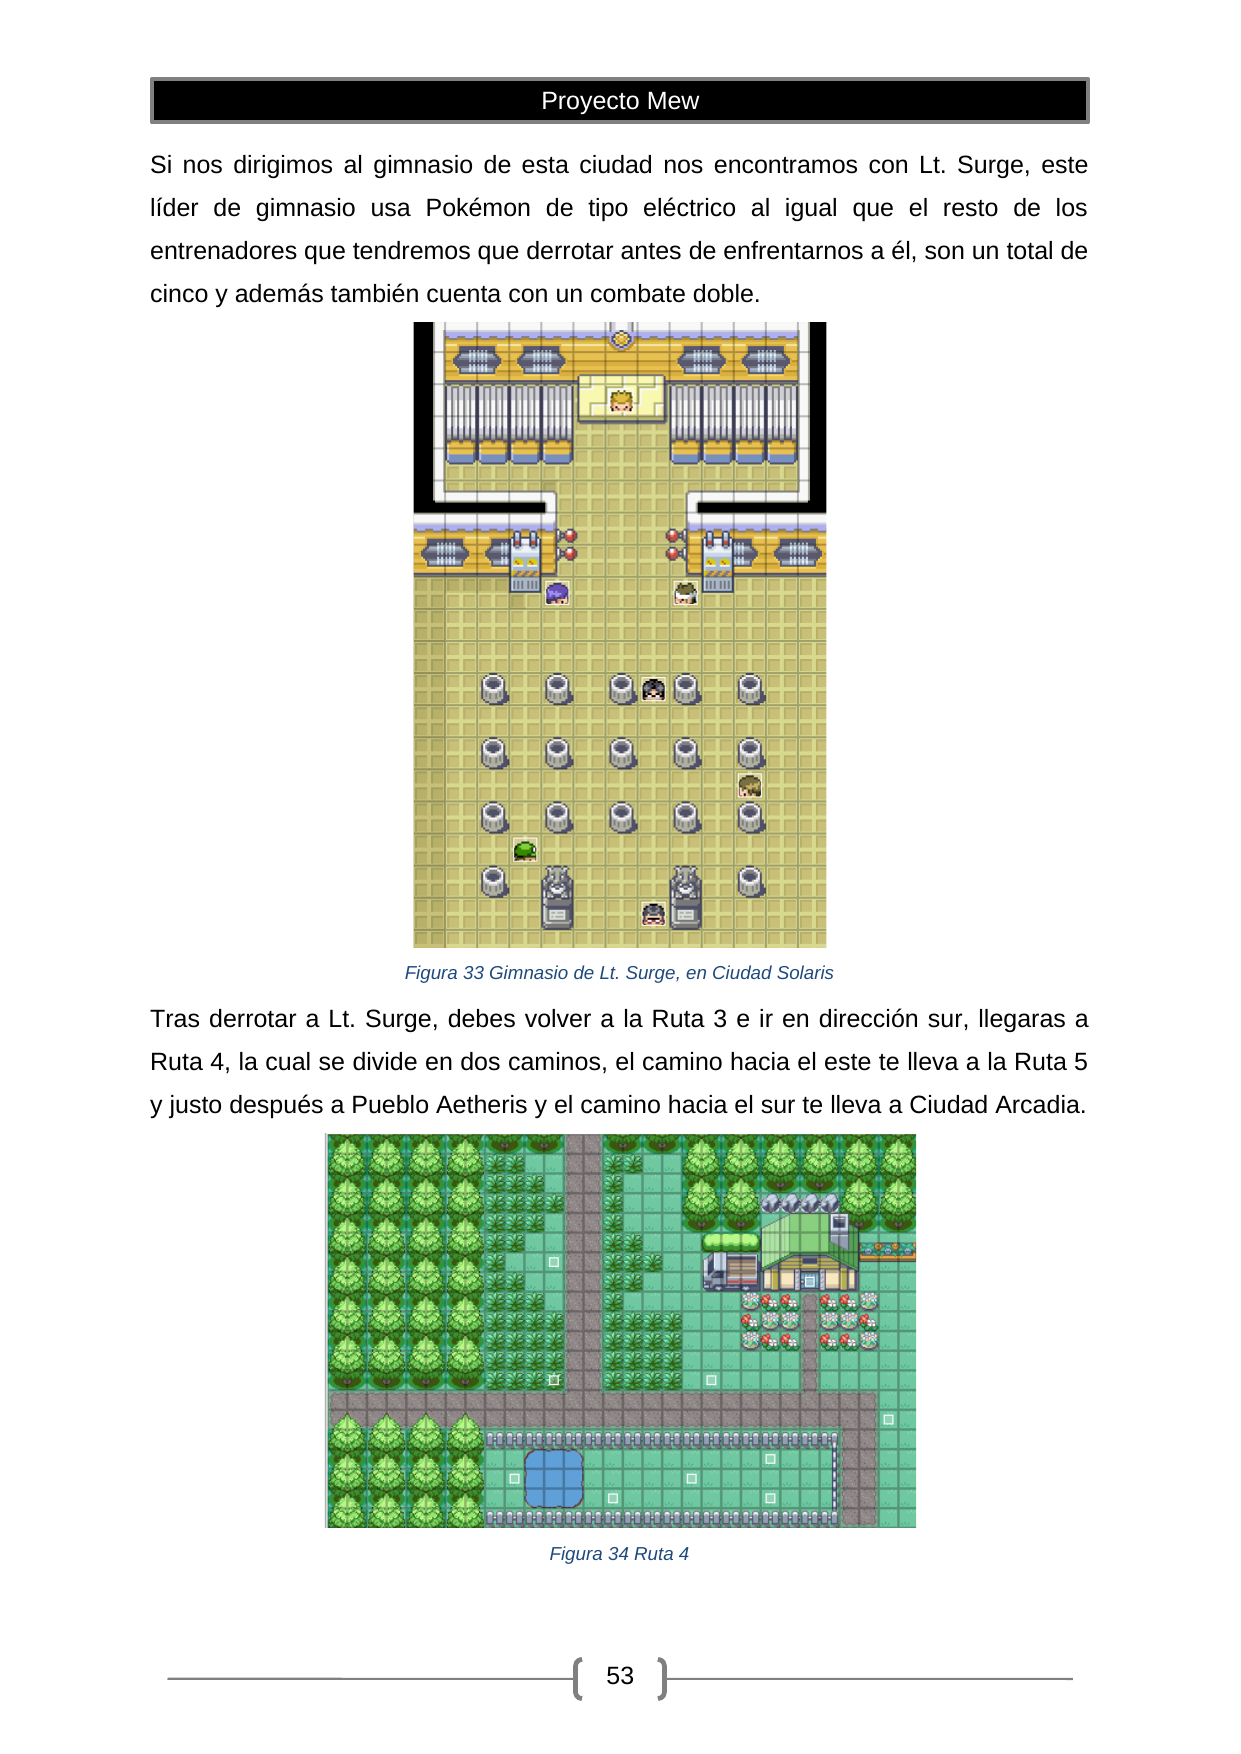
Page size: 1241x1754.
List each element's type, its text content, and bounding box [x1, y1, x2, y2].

picture [324, 1133, 917, 1528]
text Tras derrotar a Lt. Surge, debes volver a la Ruta 3 e ir en dirección sur, llegaras a Ruta 4, la cual se divide en dos caminos, el camino hacia el este te lleva a la Ruta 5 y justo después a Pueblo Aetheris y el camino hacia el sur te lleva a Ciudad Arcadia. [150, 1004, 1090, 1119]
picture [413, 322, 827, 948]
text Si nos dirigimos al gimnasio de esta ciudad nos encontramos con Lt. Surge, este líder de gimnasio usa Pokémon de tipo eléctrico al igual que el resto de los entrenadores que tendremos que derrotar antes de enfrentarnos a él, son un total de cinco y además también cuenta con un combate doble. [150, 150, 1090, 308]
